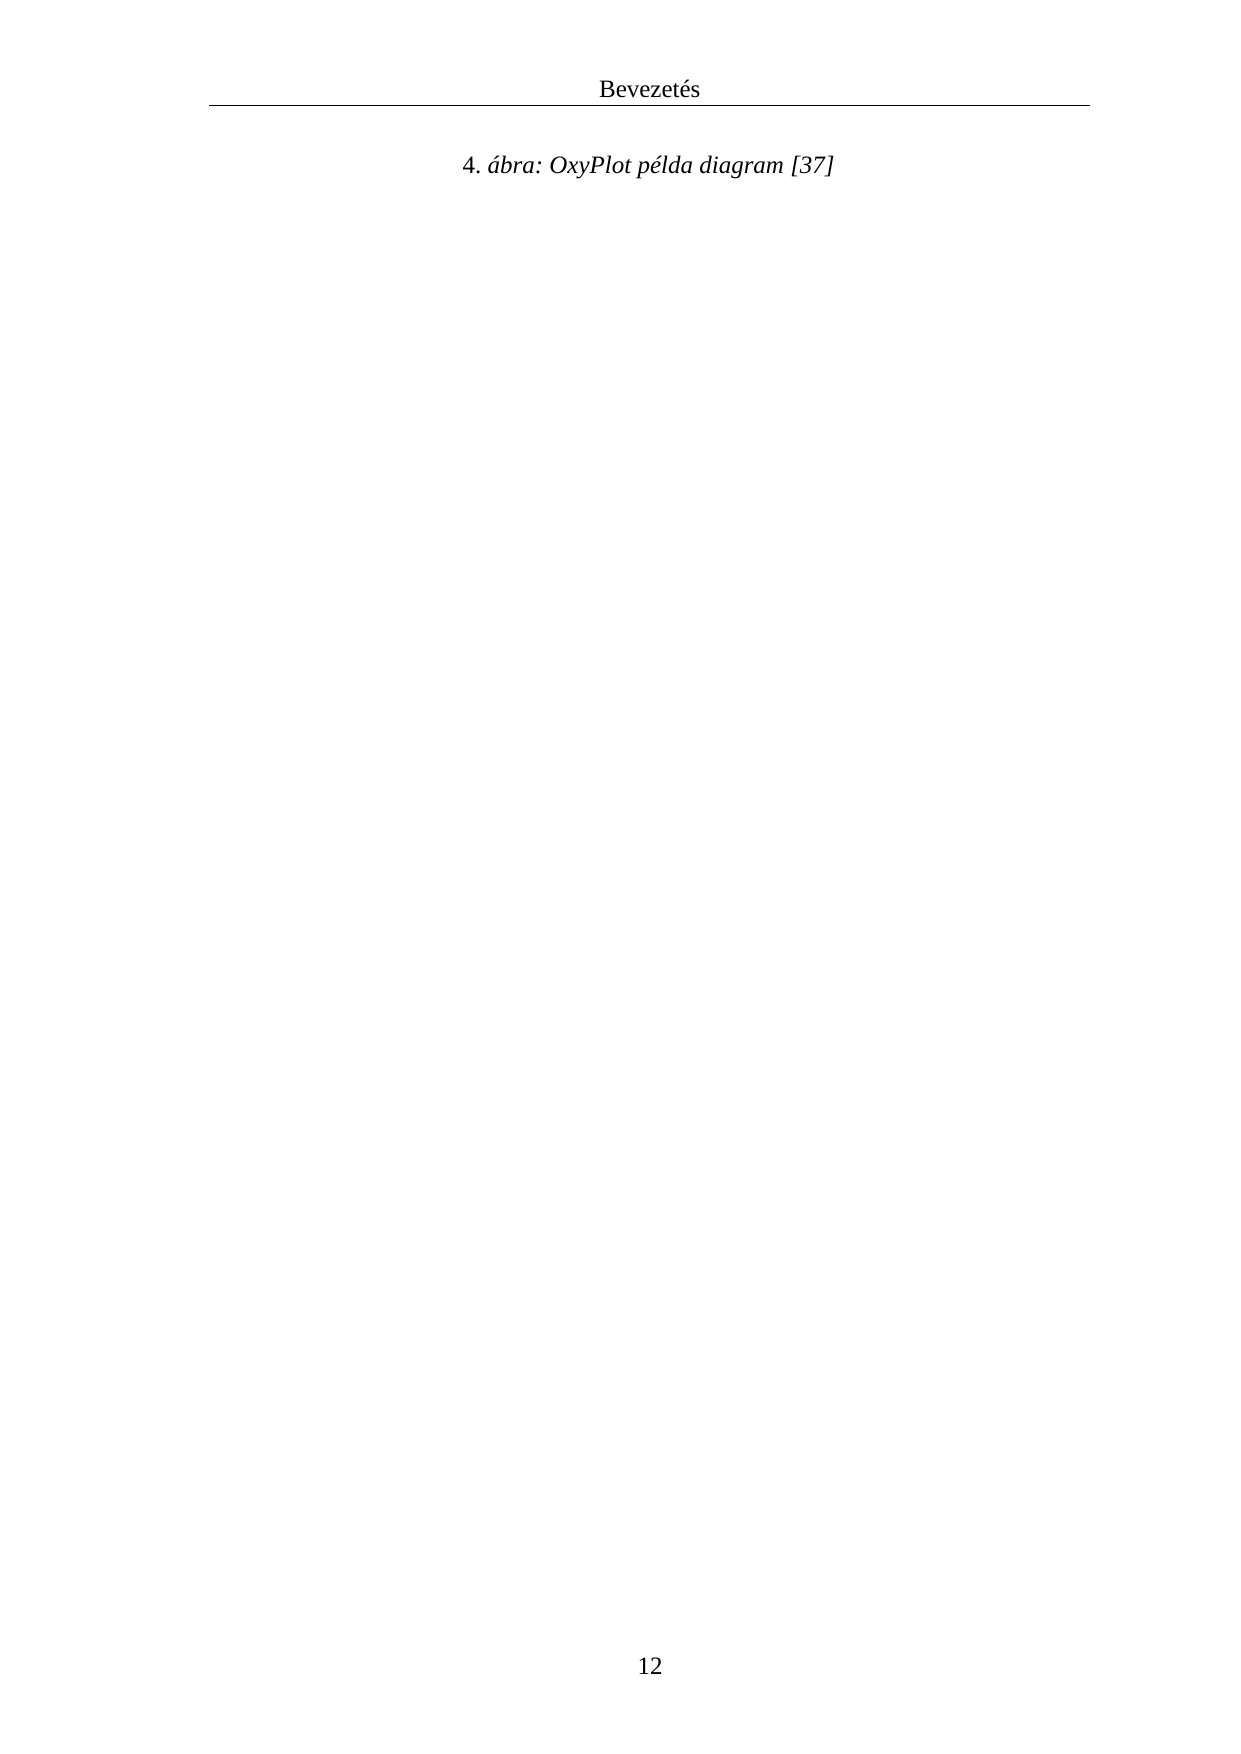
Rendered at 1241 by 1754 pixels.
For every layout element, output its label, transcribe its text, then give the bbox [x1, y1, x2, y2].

text 4. ábra: OxyPlot példa diagram [37] [209, 150, 1090, 179]
